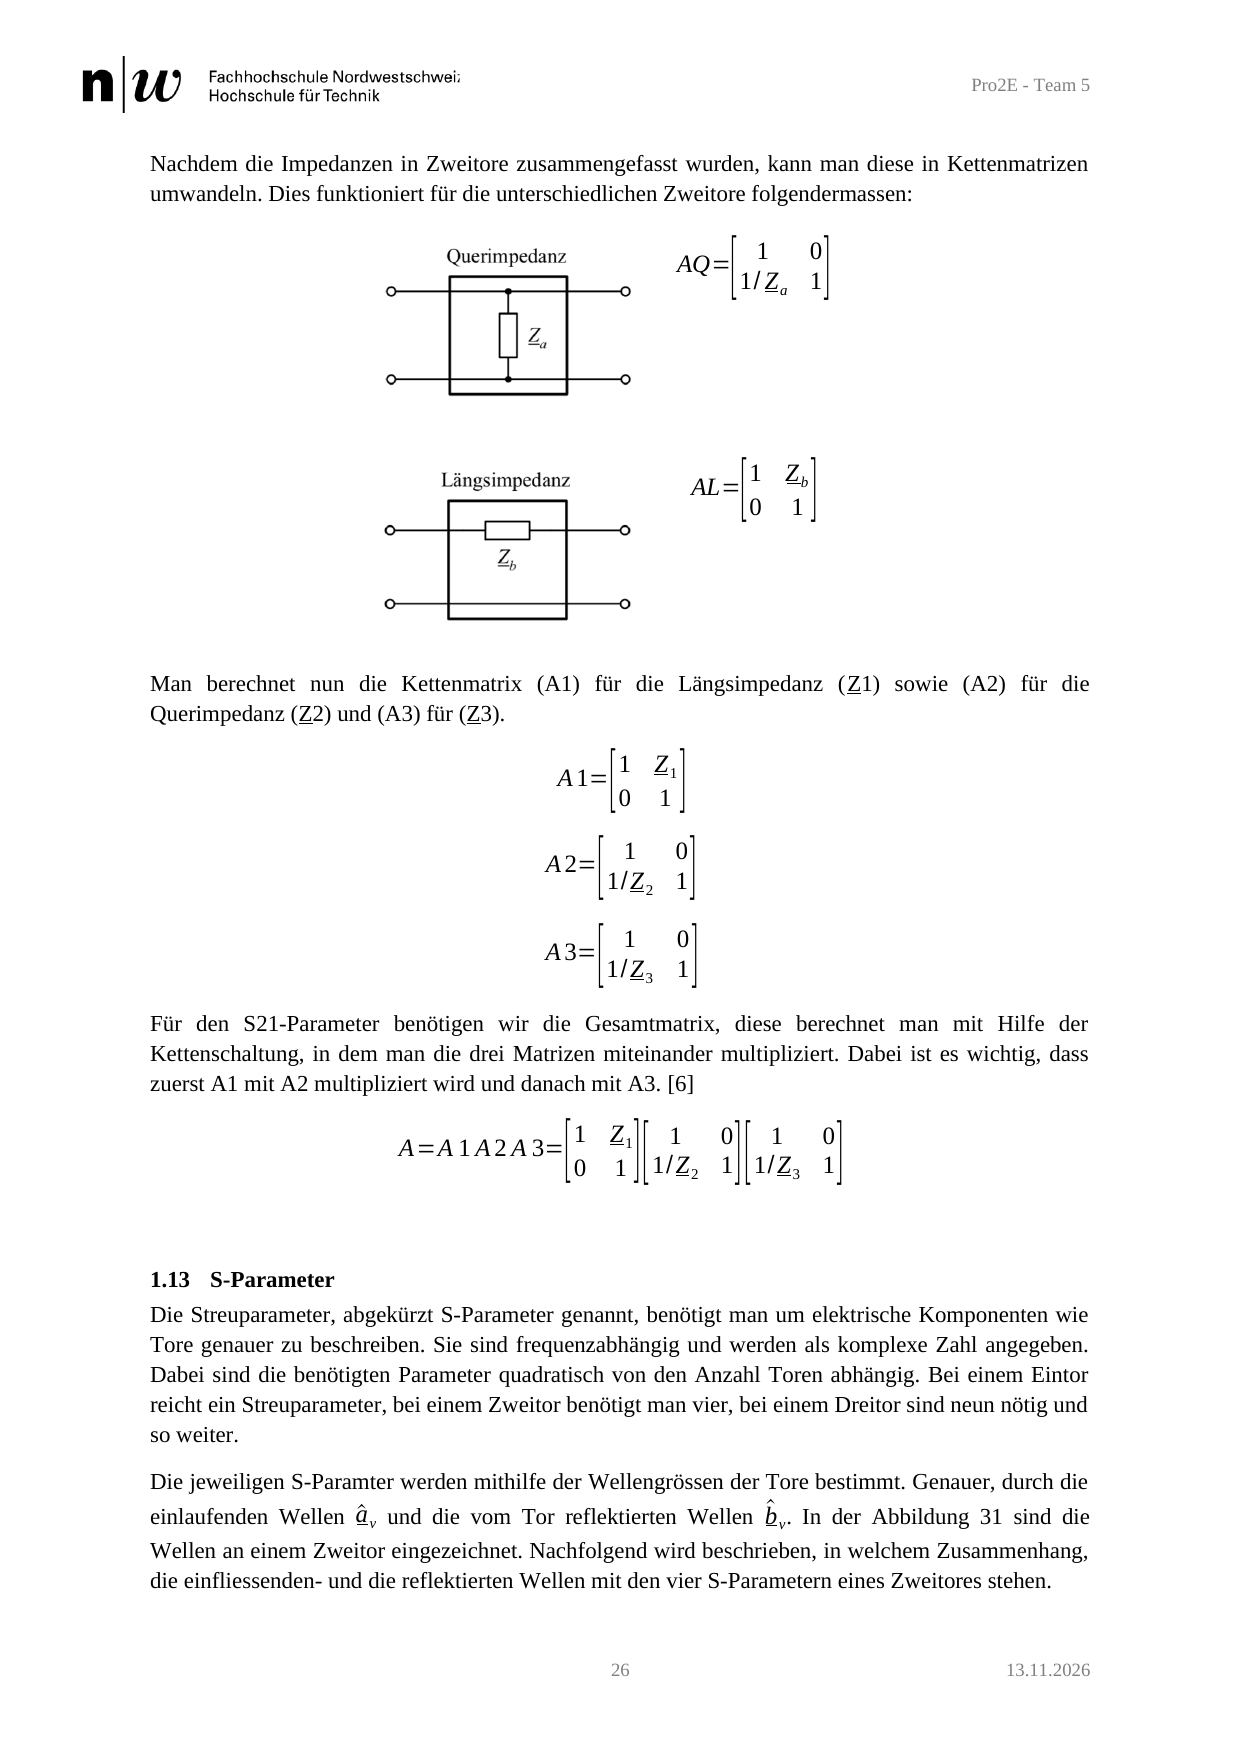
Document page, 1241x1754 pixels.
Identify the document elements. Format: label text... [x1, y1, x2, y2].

text Man berechnet nun die Kettenmatrix (A1) für die Längsimpedanz (Z1) sowie (A2) für die Querimpedanz (Z2) und (A3) für (Z3). [150, 670, 1090, 726]
text Nachdem die Impedanzen in Zweitore zusammengefasst wurden, kann man diese in Kettenmatrizen umwandeln. Dies funktioniert für die unterschiedlichen Zweitore folgendermassen: [150, 150, 1090, 207]
text Die jeweiligen S-Paramter werden mithilfe der Wellengrössen der Tore bestimmt. Genauer, durch die einlaufenden Wellen und die vom Tor reflektierten Wellen . In der Abbildung 31 sind die Wellen an einem Zweitor eingezeichnet. Nachfolgend wird beschrieben, in welchem Zusammenhang, die einfliessenden- und die reflektierten Wellen mit den vier S-Parametern eines Zweitores stehen. [150, 1468, 1090, 1594]
text Für den S21-Parameter benötigen wir die Gesamtmatrix, diese berechnet man mit Hilfe der Kettenschaltung, in dem man die drei Matrizen miteinander multipliziert. Dabei ist es wichtig, dass zuerst A1 mit A2 multipliziert wird und danach mit A3. [150, 1010, 1090, 1097]
picture [81, 56, 460, 113]
picture [378, 227, 644, 429]
text Die Streuparameter, abgekürzt S-Parameter genannt, benötigt man um elektrische Komponenten wie Tore genauer zu beschreiben. Sie sind frequenzabhängig und werden als komplexe Zahl angegeben. Dabei sind die benötigten Parameter quadratisch von den Anzahl Toren abhängig. Bei einem Eintor reicht ein Streuparameter, bei einem Zweitor benötigt man vier, bei einem Dreitor sind neun nötig und so weiter. [150, 1301, 1090, 1448]
subtitle S-Parameter [150, 1266, 341, 1293]
picture [374, 448, 641, 650]
